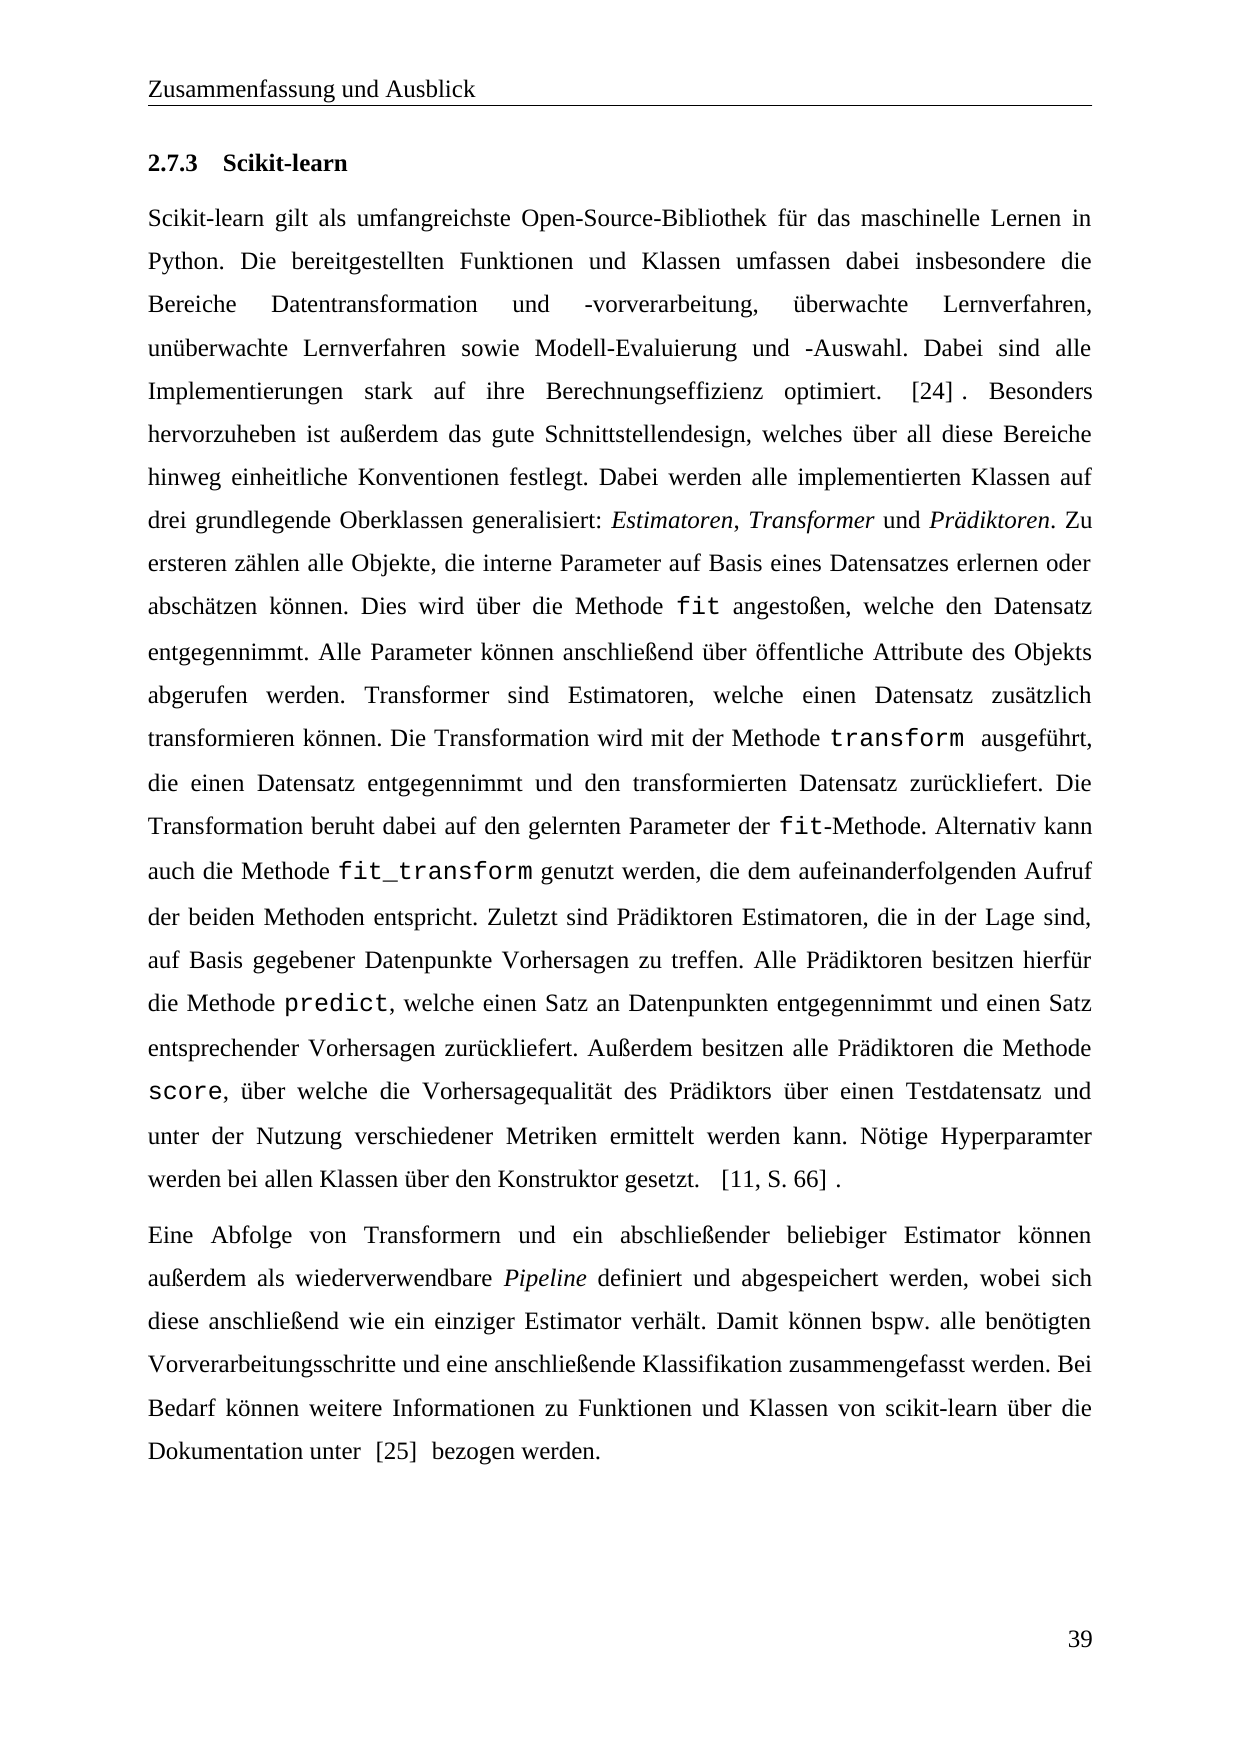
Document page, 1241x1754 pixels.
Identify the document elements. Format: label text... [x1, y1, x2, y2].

text Eine Abfolge von Transformern und ein abschließender beliebiger Estimator können außerdem als wiederverwendbare Pipeline definiert und abgespeichert werden, wobei sich diese anschließend wie ein einziger Estimator verhält. Damit können bspw. alle benötigten Vorverarbeitungsschritte und eine anschließende Klassifikation zusammengefasst werden. Bei Bedarf können weitere Informationen zu Funktionen und Klassen von scikit-learn über die Dokumentation unter bezogen werden. [148, 1220, 1092, 1464]
text Scikit-learn gilt als umfangreichste Open-Source-Bibliothek für das maschinelle Lernen in Python. Die bereitgestellten Funktionen und Klassen umfassen dabei insbesondere die Bereiche Datentransformation und -vorverarbeitung, überwachte Lernverfahren, unüberwachte Lernverfahren sowie Modell-Evaluierung und -Auswahl. Dabei sind alle Implementierungen stark auf ihre Berechnungseffizienz optimiert. . Besonders hervorzuheben ist außerdem das gute Schnittstellendesign, welches über all diese Bereiche hinweg einheitliche Konventionen festlegt. Dabei werden alle implementierten Klassen auf drei grundlegende Oberklassen generalisiert: Estimatoren, Transformer und Prädiktoren. Zu ersteren zählen alle Objekte, die interne Parameter auf Basis eines Datensatzes erlernen oder abschätzen können. Dies wird über die Methode fit angestoßen, welche den Datensatz entgegennimmt. Alle Parameter können anschließend über öffentliche Attribute des Objekts abgerufen werden. Transformer sind Estimatoren, welche einen Datensatz zusätzlich transformieren können. Die Transformation wird mit der Methode transform ausgeführt, die einen Datensatz entgegennimmt und den transformierten Datensatz zurückliefert. Die Transformation beruht dabei auf den gelernten Parameter der fit-Methode. Alternativ kann auch die Methode fit_transform genutzt werden, die dem aufeinanderfolgenden Aufruf der beiden Methoden entspricht. Zuletzt sind Prädiktoren Estimatoren, die in der Lage sind, auf Basis gegebener Datenpunkte Vorhersagen zu treffen. Alle Prädiktoren besitzen hierfür die Methode predict, welche einen Satz an Datenpunkten entgegennimmt und einen Satz entsprechender Vorhersagen zurückliefert. Außerdem besitzen alle Prädiktoren die Methode score, über welche die Vorhersagequalität des Prädiktors über einen Testdatensatz und unter der Nutzung verschiedener Metriken ermittelt werden kann. Nötige Hyperparamter werden bei allen Klassen über den Konstruktor gesetzt. . [148, 203, 1092, 1193]
subtitle Scikit-learn [148, 148, 1092, 176]
